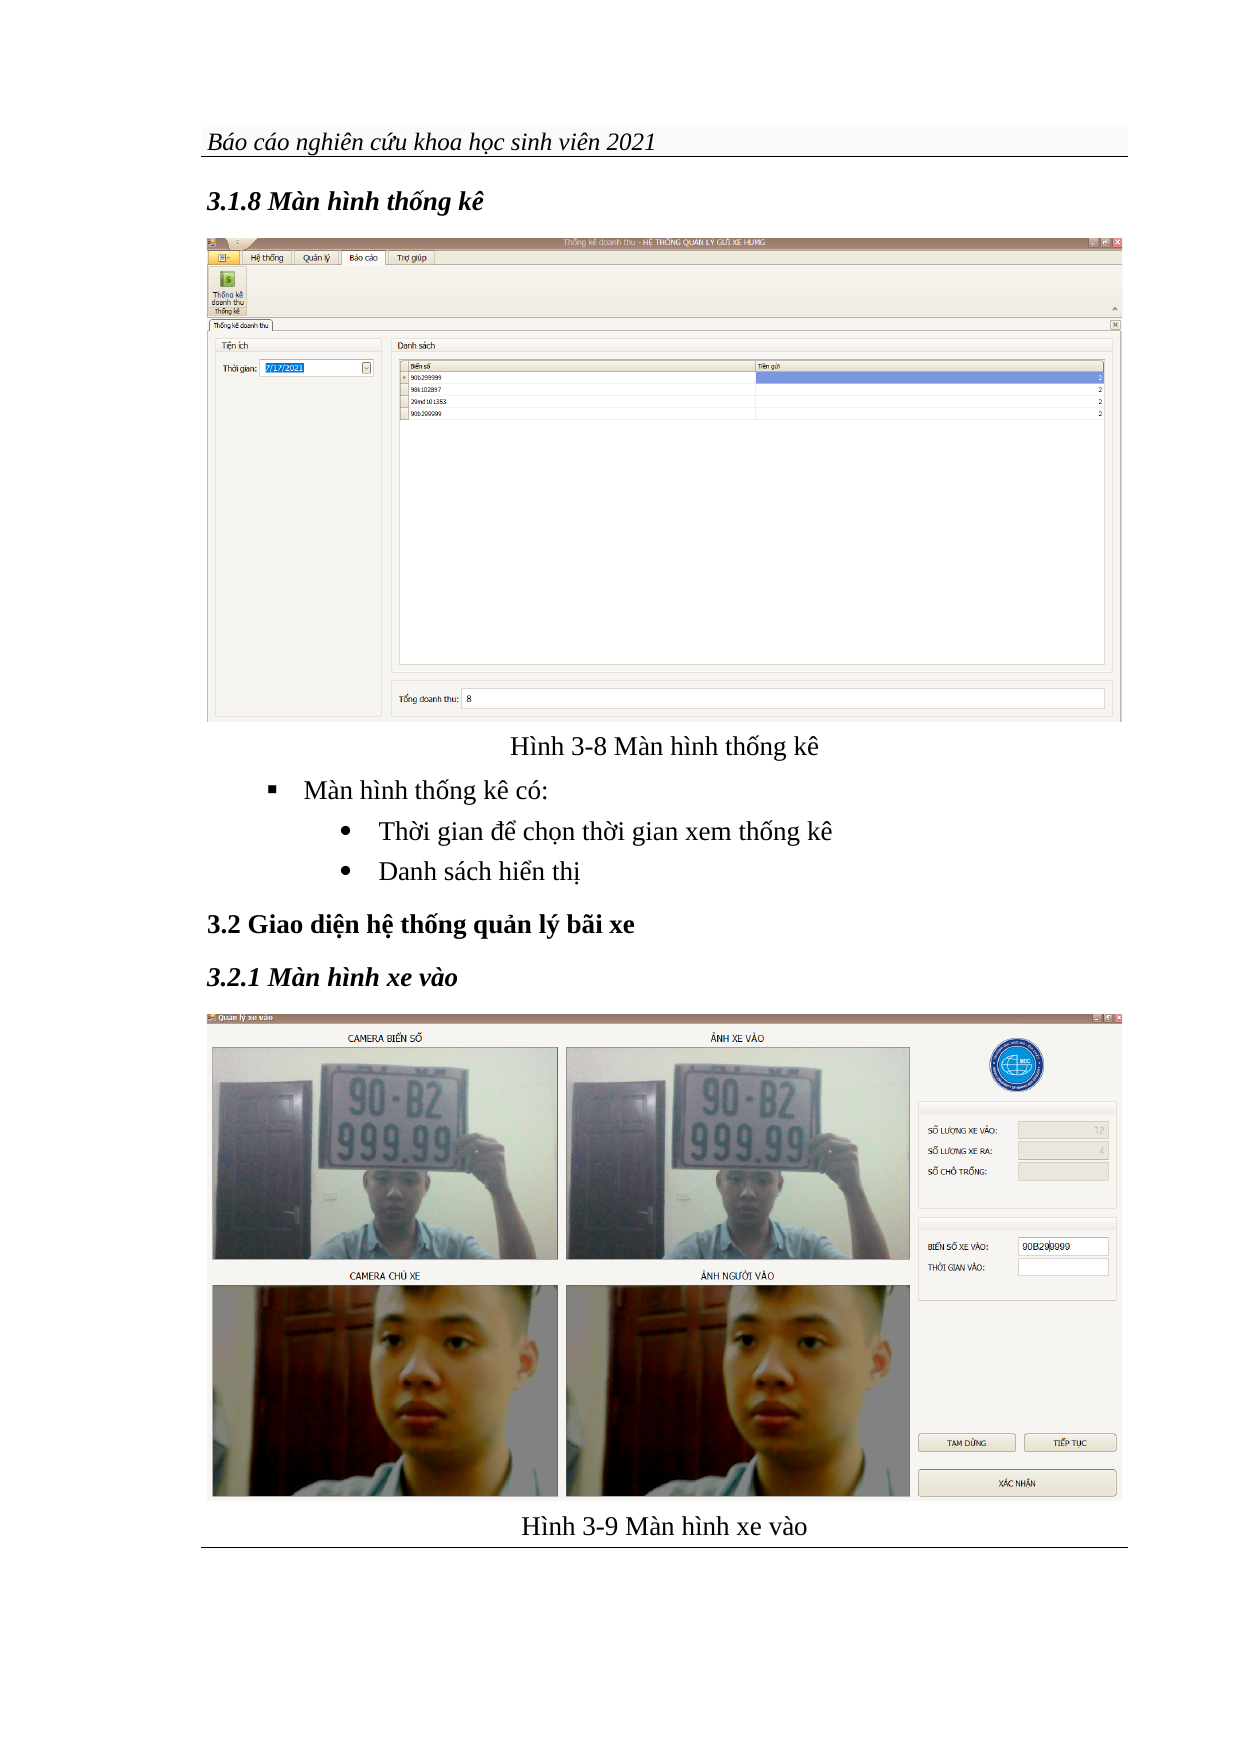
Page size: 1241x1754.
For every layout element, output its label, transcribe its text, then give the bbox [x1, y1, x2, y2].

text Hình 3-8 Màn hình thống kê [207, 730, 1122, 762]
list Danh sách hiển thị [341, 855, 1122, 887]
subtitle Màn hình thống kê [207, 185, 1122, 216]
list Màn hình thống kê có: [266, 774, 1122, 805]
list Thời gian để chọn thời gian xem thống kê [341, 815, 1122, 846]
picture [206, 1014, 1123, 1501]
subtitle Giao diện hệ thống quản lý bãi xe [207, 908, 1122, 939]
subtitle Màn hình xe vào [207, 961, 1122, 992]
text Hình 3-9 Màn hình xe vào [207, 1510, 1122, 1541]
picture [206, 238, 1123, 722]
